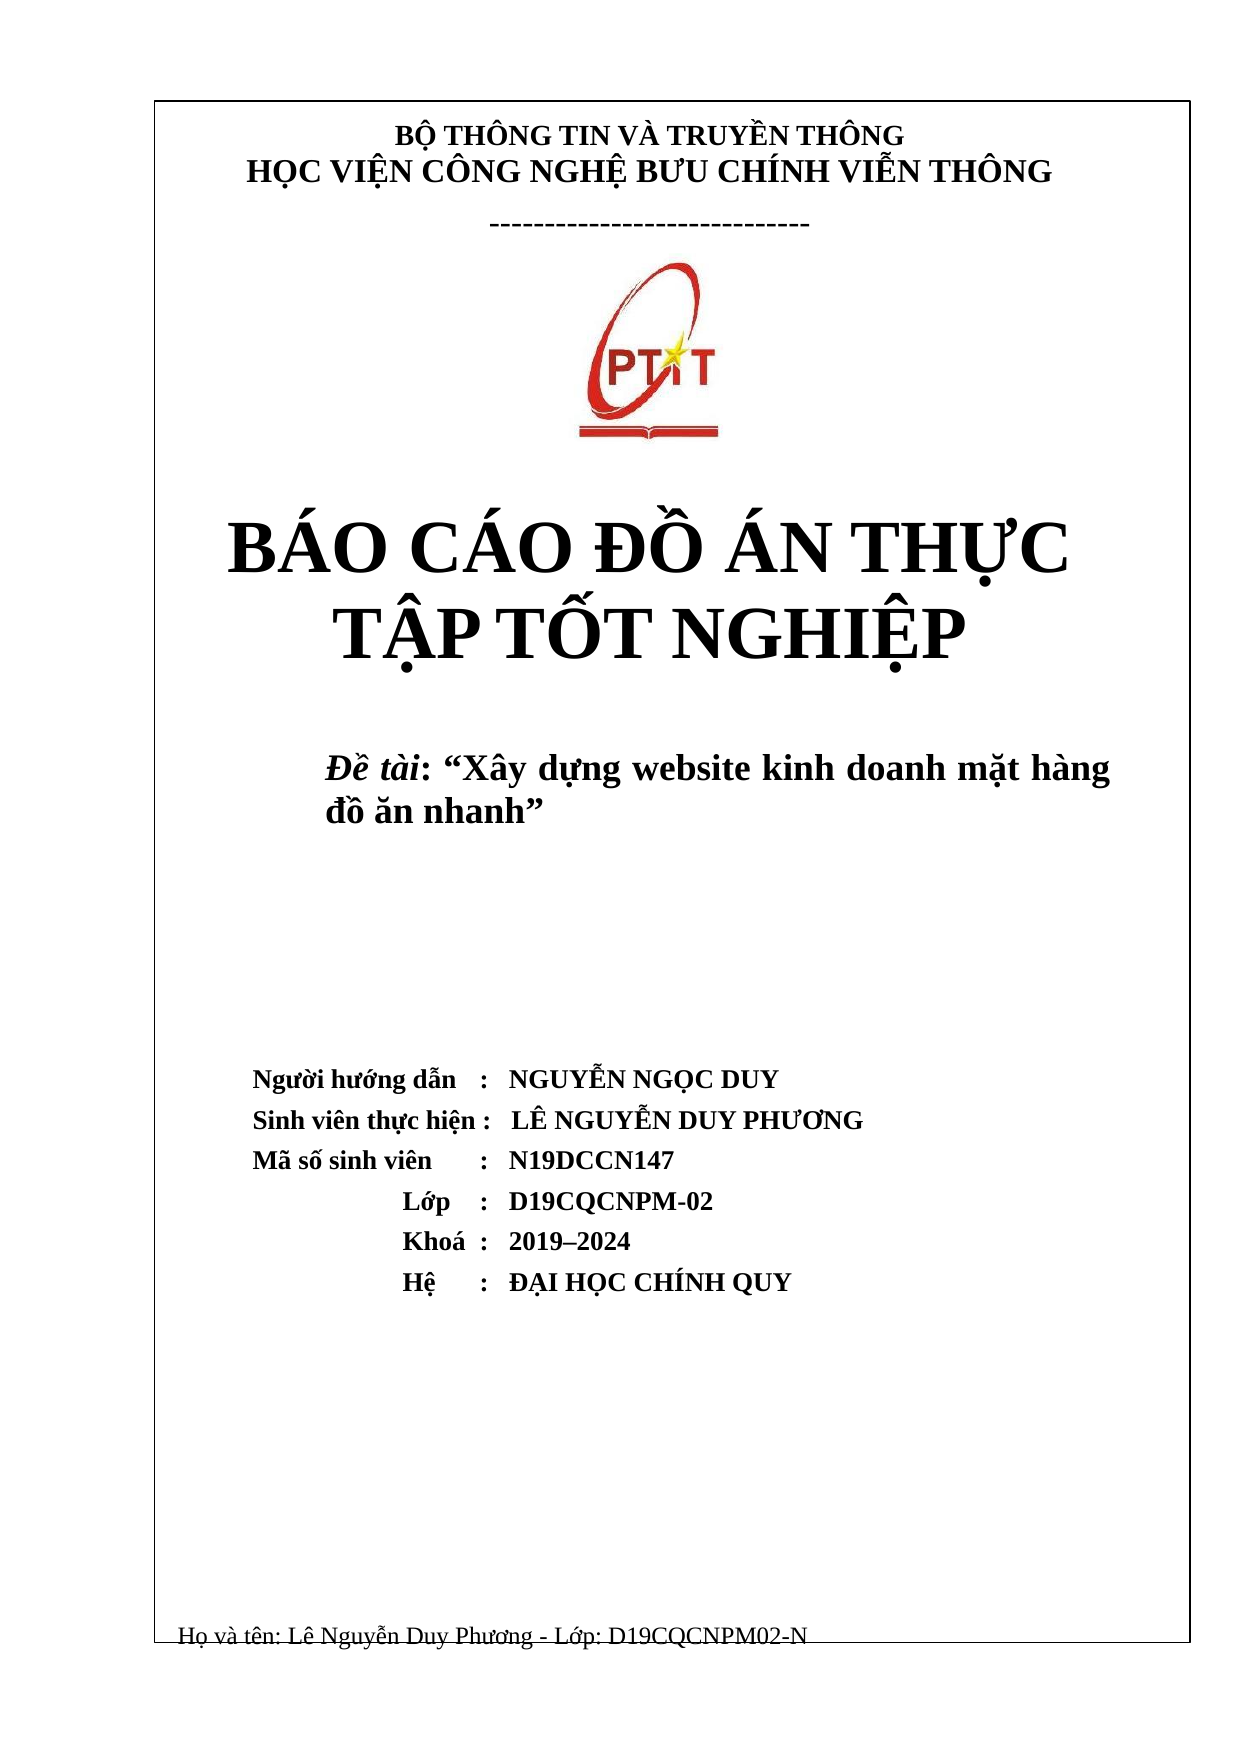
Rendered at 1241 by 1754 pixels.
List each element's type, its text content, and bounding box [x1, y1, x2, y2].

text Hệ : ĐẠI HỌC CHÍNH QUY [402, 1266, 1122, 1297]
text ----------------------------- [177, 202, 1122, 241]
text Sinh viên thực hiện : LÊ NGUYỄN DUY PHƯƠNG [177, 1104, 1122, 1135]
text HỌC VIỆN CÔNG NGHỆ BƯU CHÍNH VIỄN THÔNG [177, 152, 1122, 190]
text Mã số sinh viên : N19DCCN147 [177, 1144, 1122, 1176]
text BÁO CÁO ĐỒ ÁN THỰC TẬP TỐT NGHIỆP [177, 502, 1122, 675]
text Khoá : 2019–2024 [402, 1225, 1122, 1256]
text Lớp : D19CQCNPM-02 [402, 1185, 1122, 1216]
picture [552, 253, 748, 449]
text Đề tài: “Xây dựng website kinh doanh mặt hàng đồ ăn nhanh” [177, 745, 1122, 831]
text BỘ THÔNG TIN VÀ TRUYỀN THÔNG [177, 118, 1122, 152]
text Người hướng dẫn : NGUYỄN NGỌC DUY [177, 1064, 1122, 1095]
